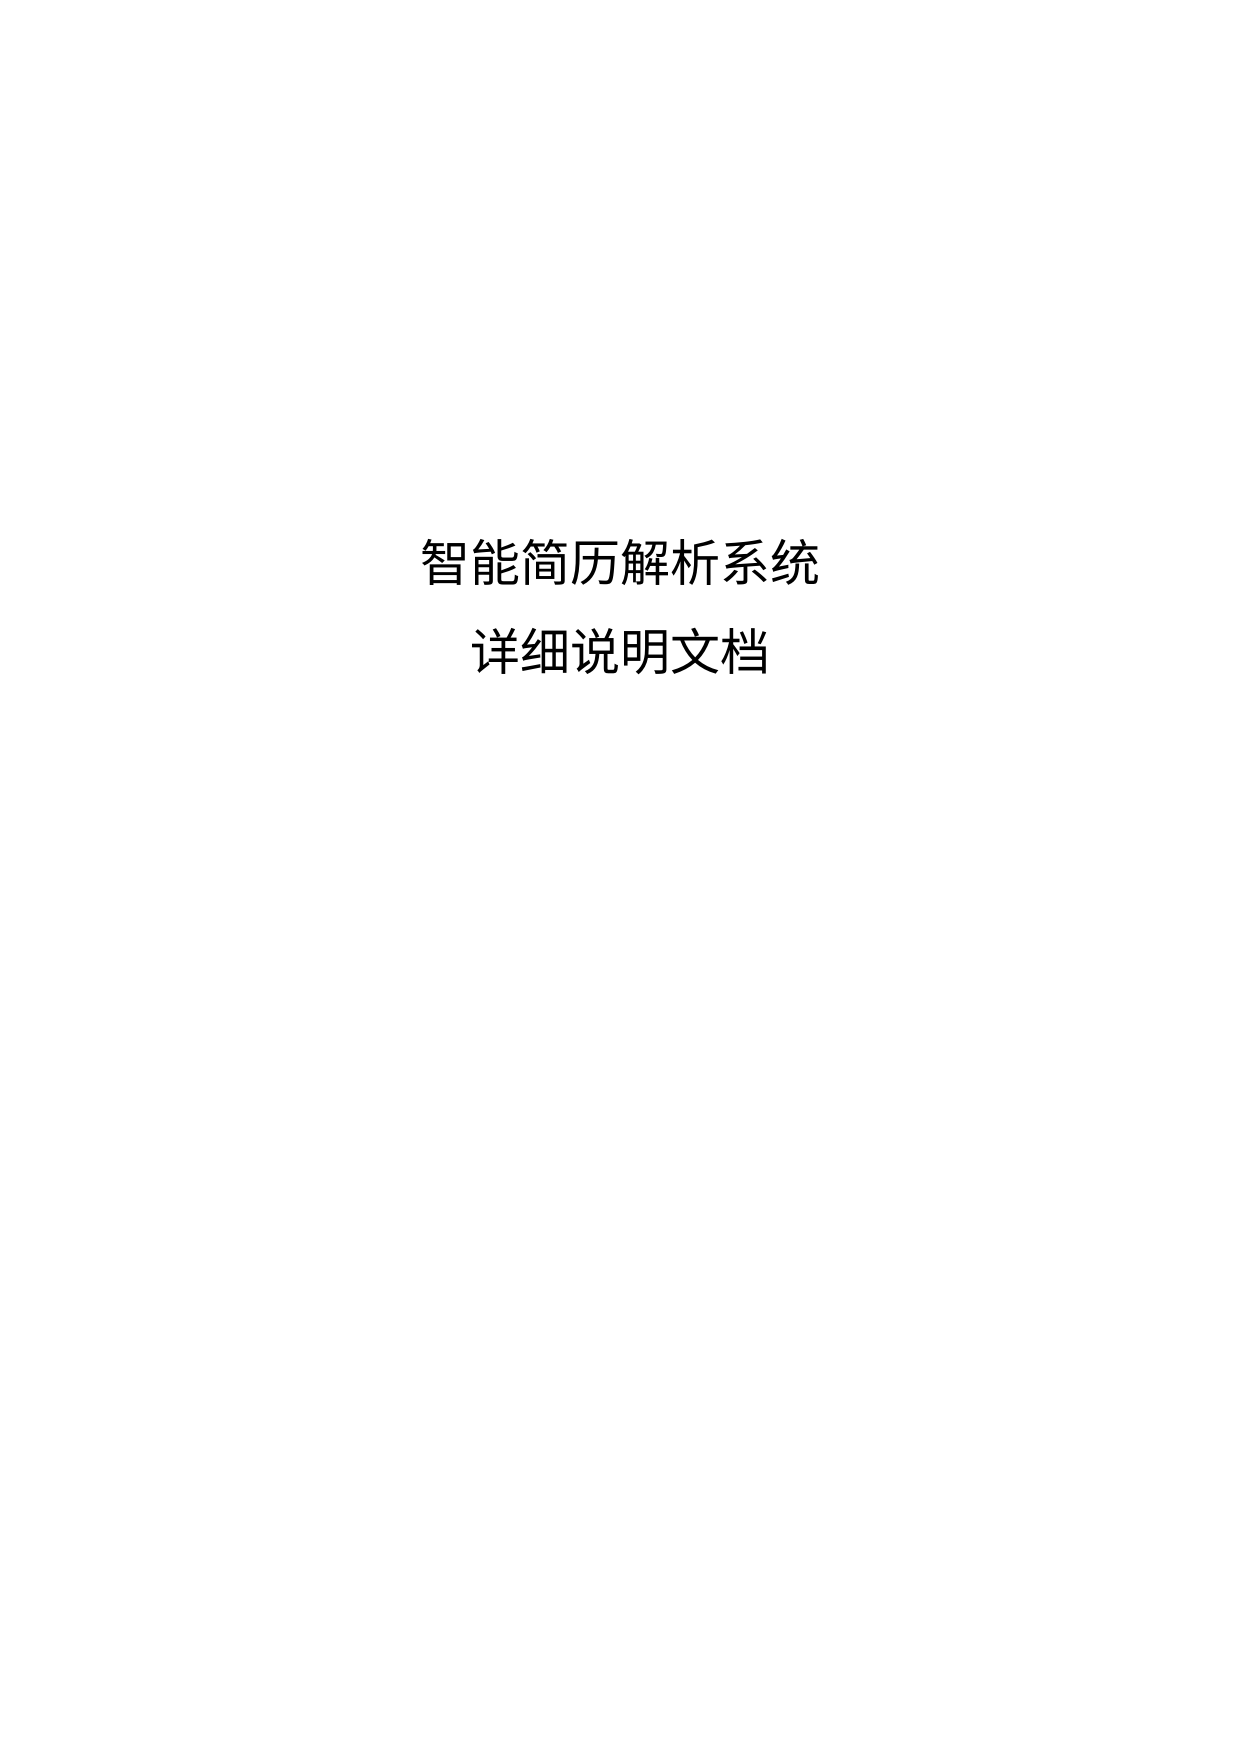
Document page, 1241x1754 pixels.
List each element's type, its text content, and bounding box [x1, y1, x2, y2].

title 智能简历解析系统 [294, 523, 947, 595]
title 详细说明文档 [294, 613, 947, 685]
